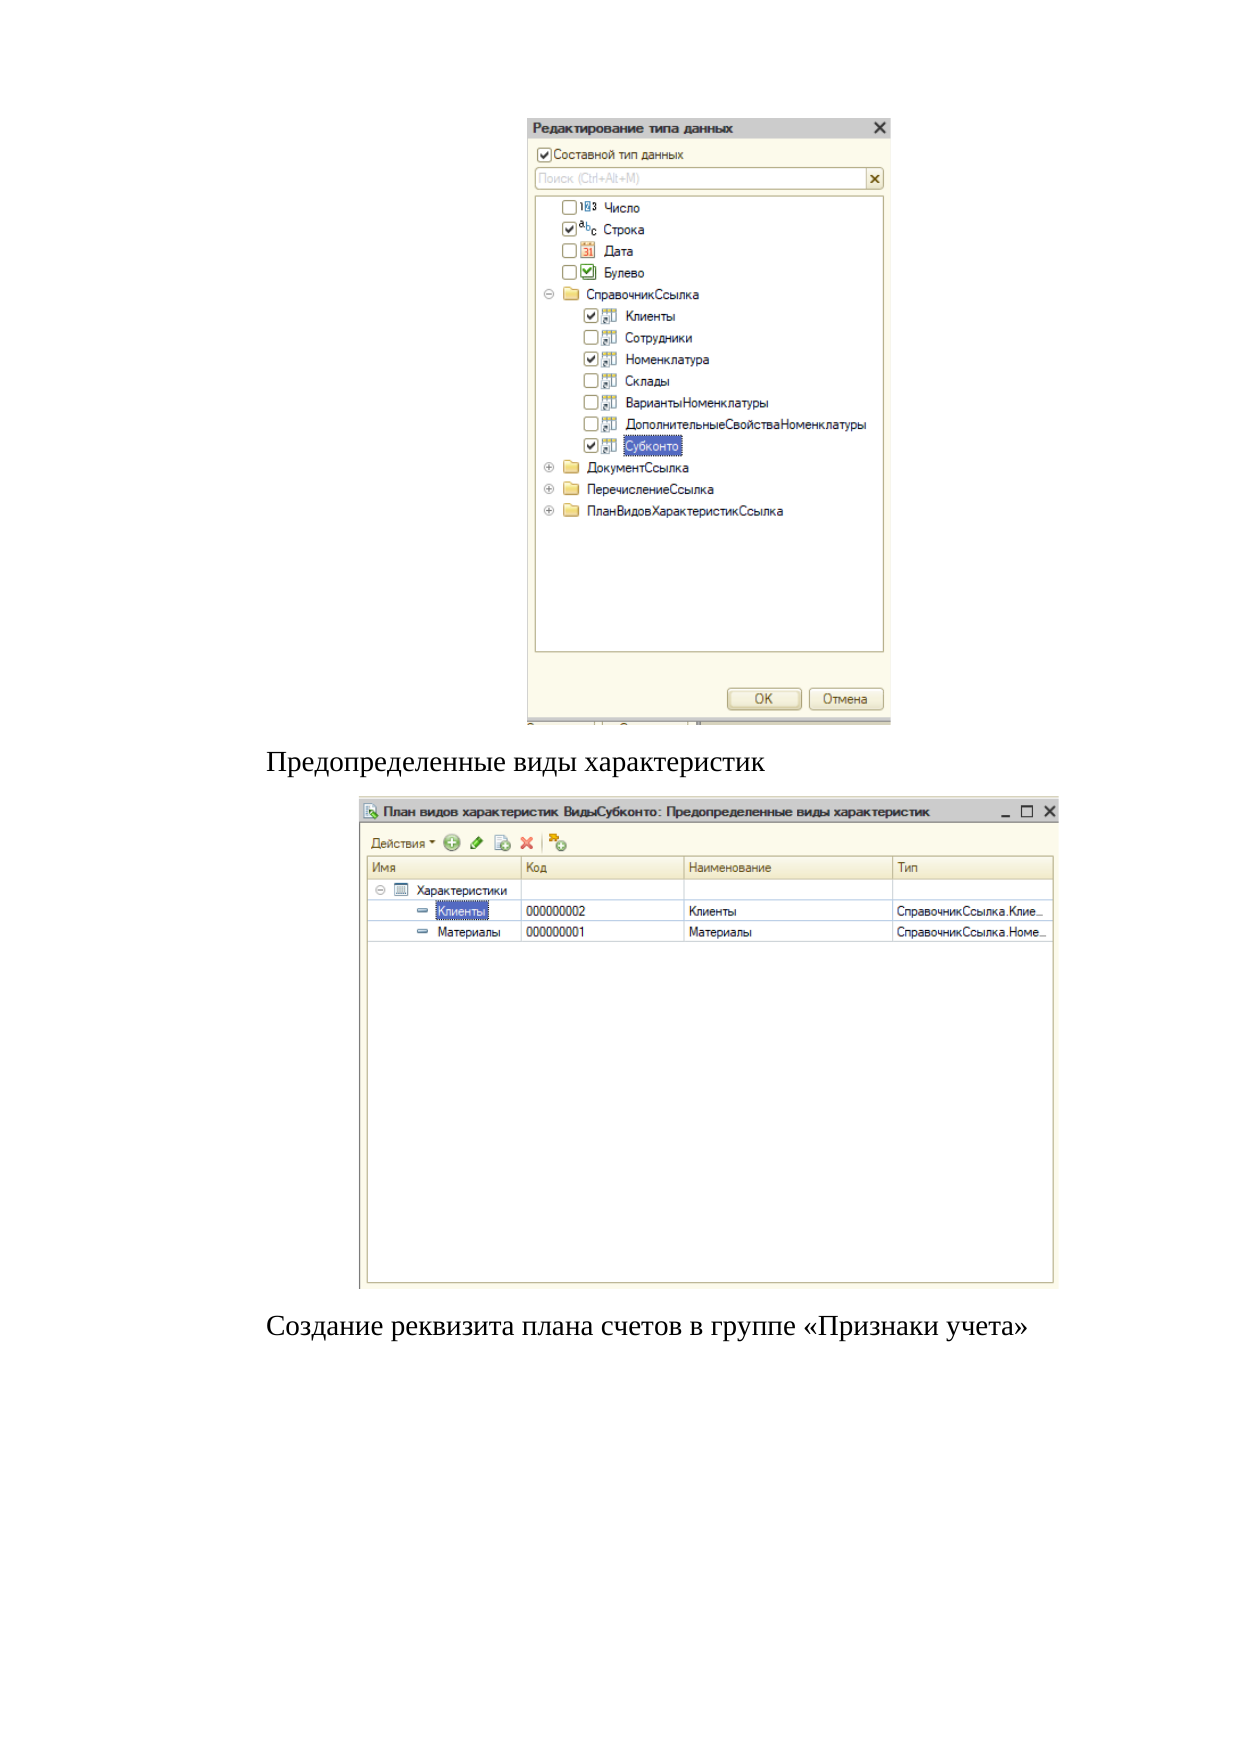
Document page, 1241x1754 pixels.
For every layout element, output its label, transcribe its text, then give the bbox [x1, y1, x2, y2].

picture [358, 796, 1059, 1289]
text Предопределенные виды характеристик [177, 744, 1152, 778]
text Создание реквизита плана счетов в группе «Признаки учета» [177, 1308, 1152, 1342]
picture [527, 118, 891, 725]
